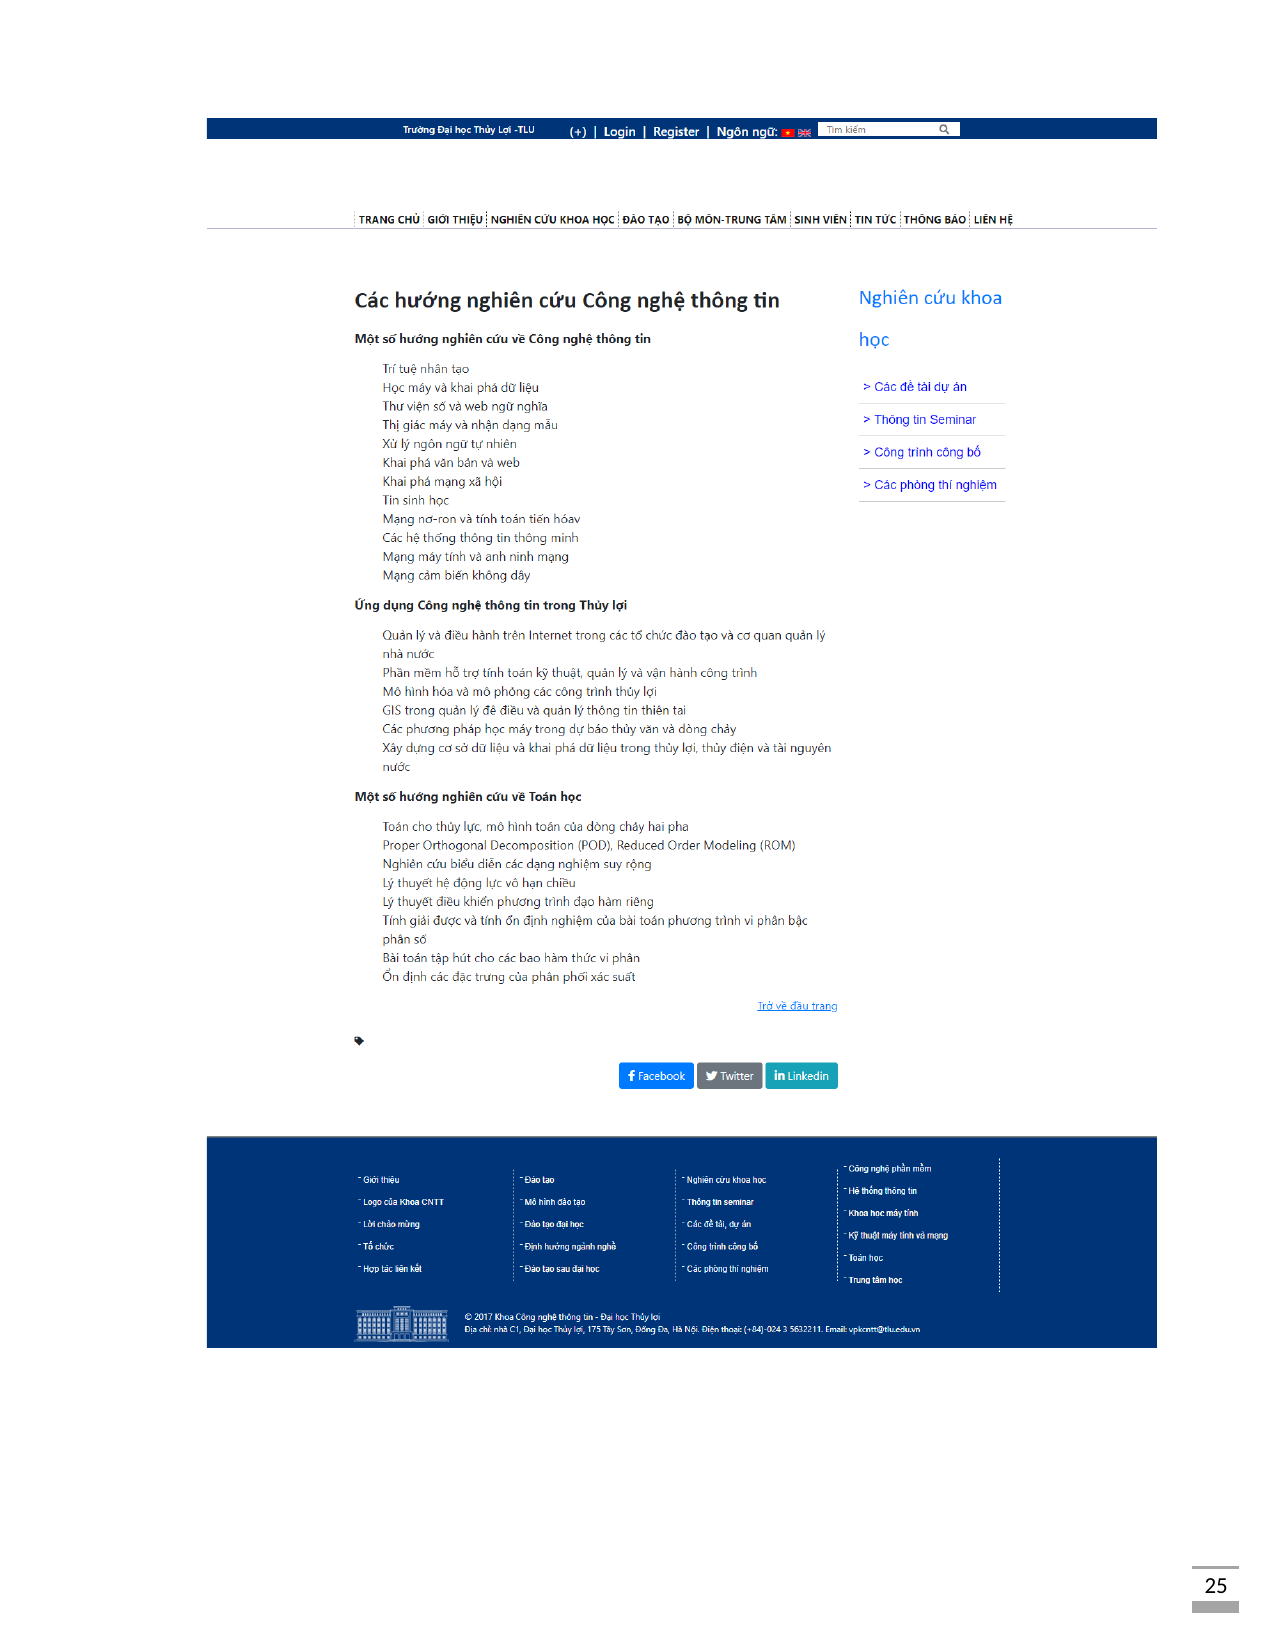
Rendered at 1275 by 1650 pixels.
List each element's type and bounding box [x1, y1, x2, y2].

picture [206, 118, 1157, 1348]
